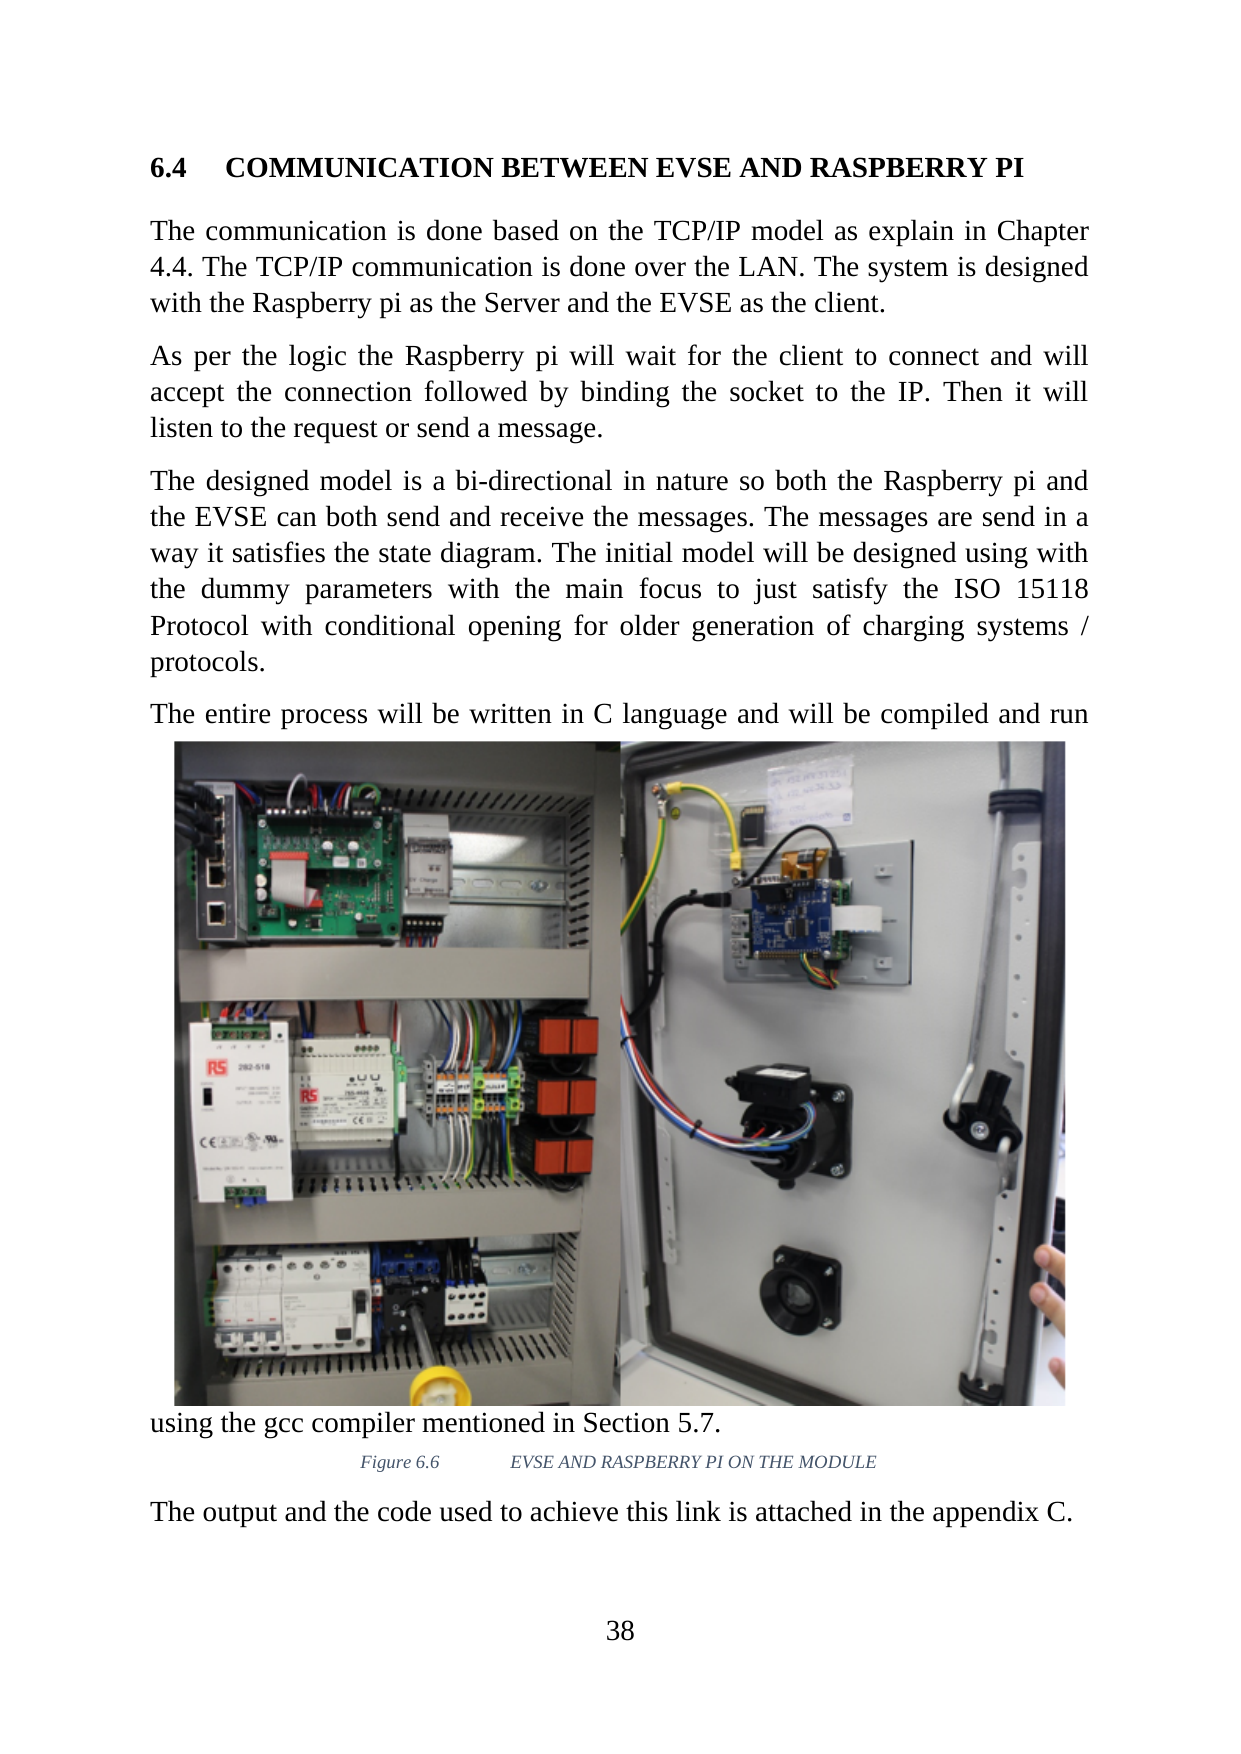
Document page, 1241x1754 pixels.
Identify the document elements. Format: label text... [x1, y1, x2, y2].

text The output and the code used to achieve this link is attached in the appendix C. [150, 1458, 1090, 1527]
text The communication is done based on the TCP/IP model as explain in Chapter 4.4. The TCP/IP communication is done over the LAN. The system is designed with the Raspberry pi as the Server and the EVSE as the client. [150, 213, 1090, 319]
subtitle COMMUNICATION BETWEEN EVSE AND RASPBERRY PI [150, 150, 1090, 183]
text The designed model is a bi-directional in nature so both the Raspberry pi and the EVSE can both send and receive the messages. The messages are send in a way it satisfies the state diagram. The initial model will be designed using with the dummy parameters with the main focus to just satisfy the ISO 15118 Protocol with conditional opening for older generation of charging systems / protocols. [150, 463, 1090, 677]
picture [173, 740, 1067, 1406]
text As per the logic the Raspberry pi will wait for the client to connect and will accept the connection followed by binding the socket to the IP. Then it will listen to the request or send a message. [150, 338, 1090, 444]
